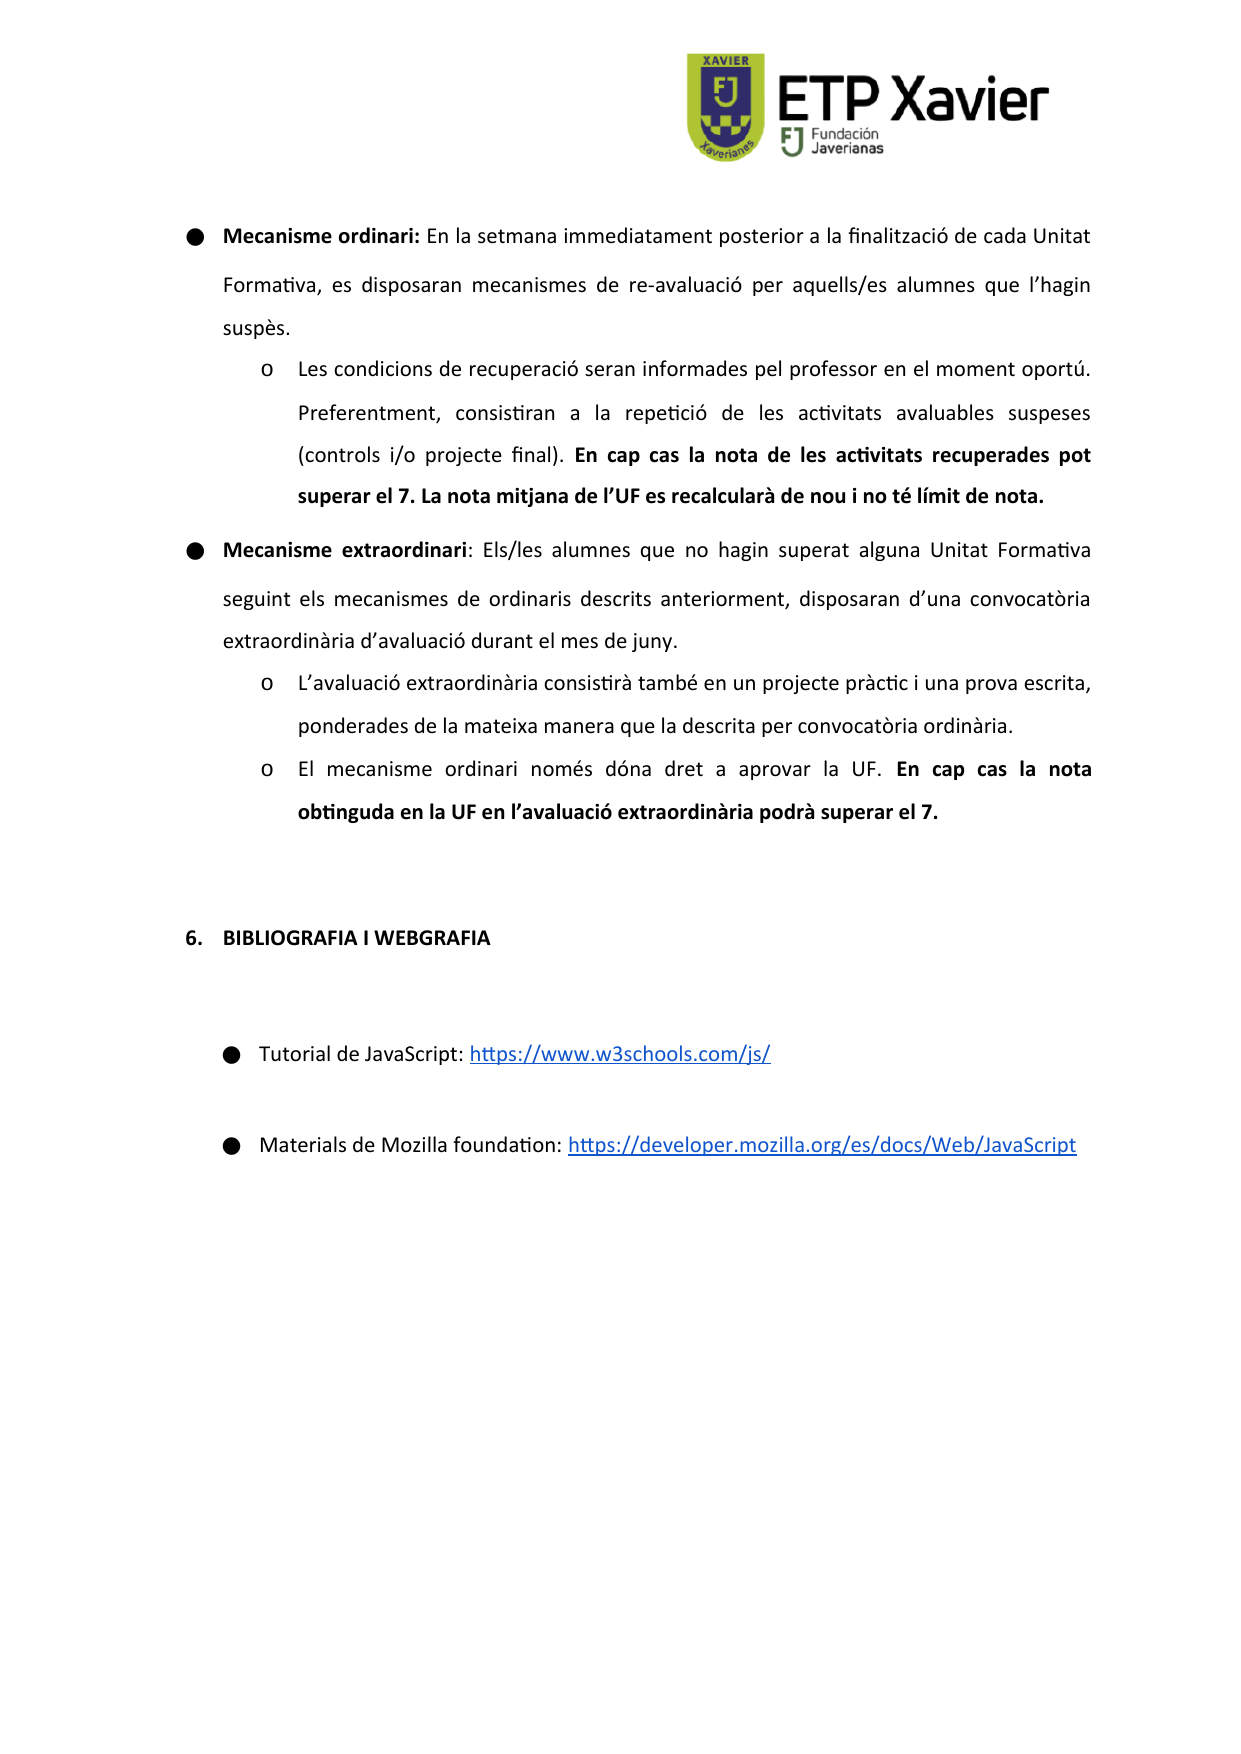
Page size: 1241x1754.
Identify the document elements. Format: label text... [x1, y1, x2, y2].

list Mecanisme ordinari: En la setmana immediatament posterior a la finalització de cada Unitat Formativa, es disposaran mecanismes de re-avaluació per aquells/es alumnes que l’hagin suspès. [185, 210, 1092, 341]
list L’avaluació extraordinària consistirà també en un projecte pràctic i una prova escrita, ponderades de la mateixa manera que la descrita per convocatòria ordinària. [260, 668, 1092, 740]
list Tutorial de JavaScript: https://www.w3schools.com/js/ [221, 1027, 1092, 1074]
picture [641, 0, 1093, 182]
list Materials de Mozilla foundation: https://developer.mozilla.org/es/docs/Web/JavaScript [221, 1118, 1092, 1165]
list El mecanisme ordinari només dóna dret a aprovar la UF. En cap cas la nota obtinguda en la UF en l’avaluació extraordinària podrà superar el 7. [260, 754, 1092, 825]
list Les condicions de recuperació seran informades pel professor en el moment oportú. Preferentment, consistiran a la repetició de les activitats avaluables suspeses (controls i/o projecte final). En cap cas la nota de les activitats recuperades pot superar el 7. La nota mitjana de l’UF es recalcularà de nou i no té límit de nota. [260, 354, 1092, 510]
list BIBLIOGRAFIA I WEBGRAFIA [185, 923, 1092, 951]
list Mecanisme extraordinari: Els/les alumnes que no hagin superat alguna Unitat Formativa seguint els mecanismes de ordinaris descrits anteriorment, disposaran d’una convocatòria extraordinària d’avaluació durant el mes de juny. [185, 524, 1092, 654]
